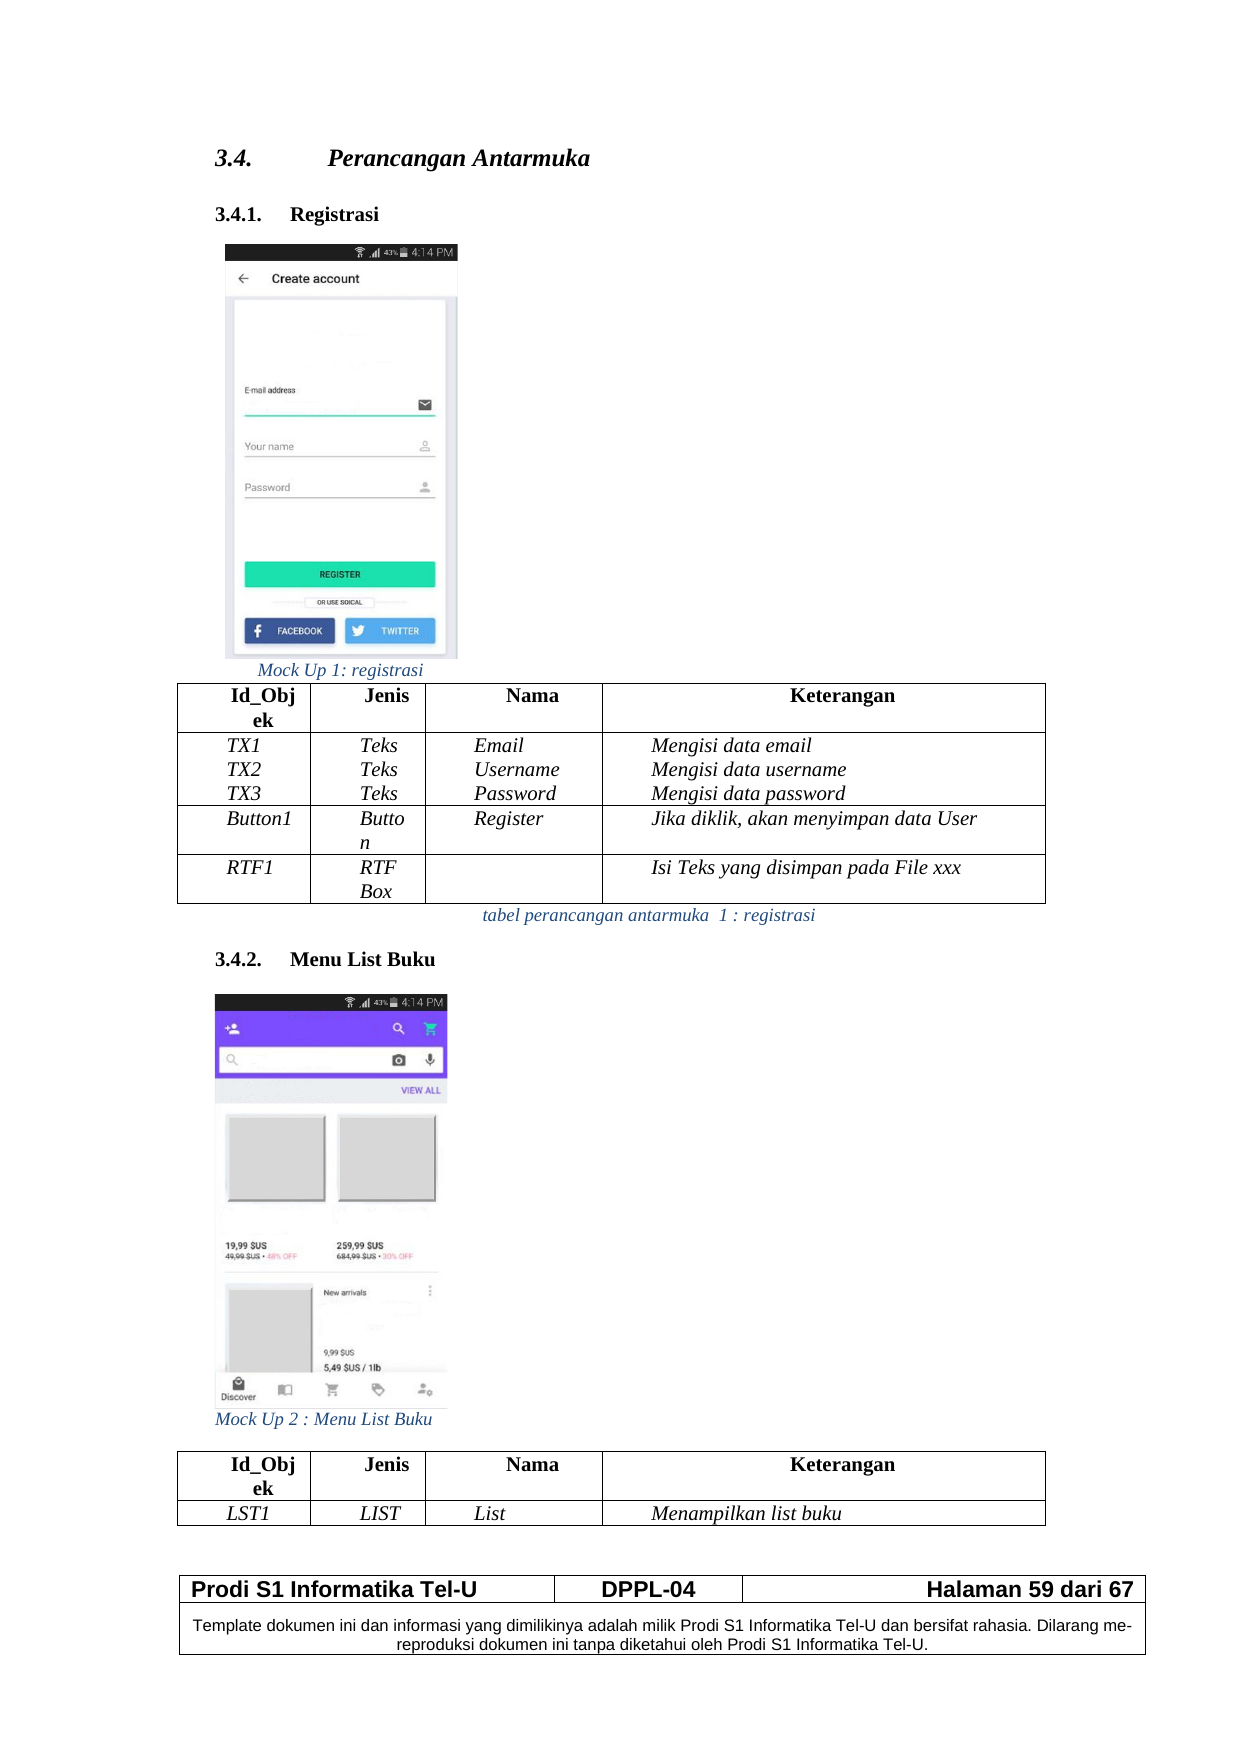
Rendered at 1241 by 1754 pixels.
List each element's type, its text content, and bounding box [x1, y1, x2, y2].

text tabel perancangan antarmuka 1 : registrasi [177, 904, 1122, 926]
table_cell RTF1 [178, 855, 310, 903]
table_header Nama [426, 1452, 602, 1500]
table_cell TX1 TX2 TX3 [178, 733, 310, 805]
table_cell Button1 [178, 806, 310, 854]
table_cell RTF Box [311, 855, 425, 903]
table_header Id_Objek [178, 684, 310, 732]
table_header Keterangan [603, 1452, 1045, 1500]
table_cell List [426, 1501, 602, 1525]
picture [214, 994, 448, 1409]
table_cell Isi Teks yang disimpan pada File xxx [603, 855, 1045, 903]
table_header Jenis [311, 684, 425, 732]
table_header Nama [426, 684, 602, 732]
text Mock Up 2 : Menu List Buku [177, 1408, 1122, 1430]
table_cell Teks Teks Teks [311, 733, 425, 805]
table_header Keterangan [603, 684, 1045, 732]
table_header Id_Objek [178, 1452, 310, 1500]
picture [225, 244, 458, 659]
table_cell LST1 [178, 1501, 310, 1525]
table_cell Menampilkan list buku [603, 1501, 1045, 1525]
table_cell Mengisi data email Mengisi data username Mengisi data password [603, 733, 1045, 805]
list Registrasi [215, 202, 1122, 226]
table_header Jenis [311, 1452, 425, 1500]
table_cell Register [426, 806, 602, 854]
table_cell Jika diklik, akan menyimpan data User [603, 806, 1045, 854]
subtitle Perancangan Antarmuka [215, 143, 1122, 172]
table_cell Button [311, 806, 425, 854]
table_cell Email Username Password [426, 733, 602, 805]
table_cell LIST [311, 1501, 425, 1525]
table_cell [426, 855, 602, 903]
list Menu List Buku [215, 947, 1122, 971]
